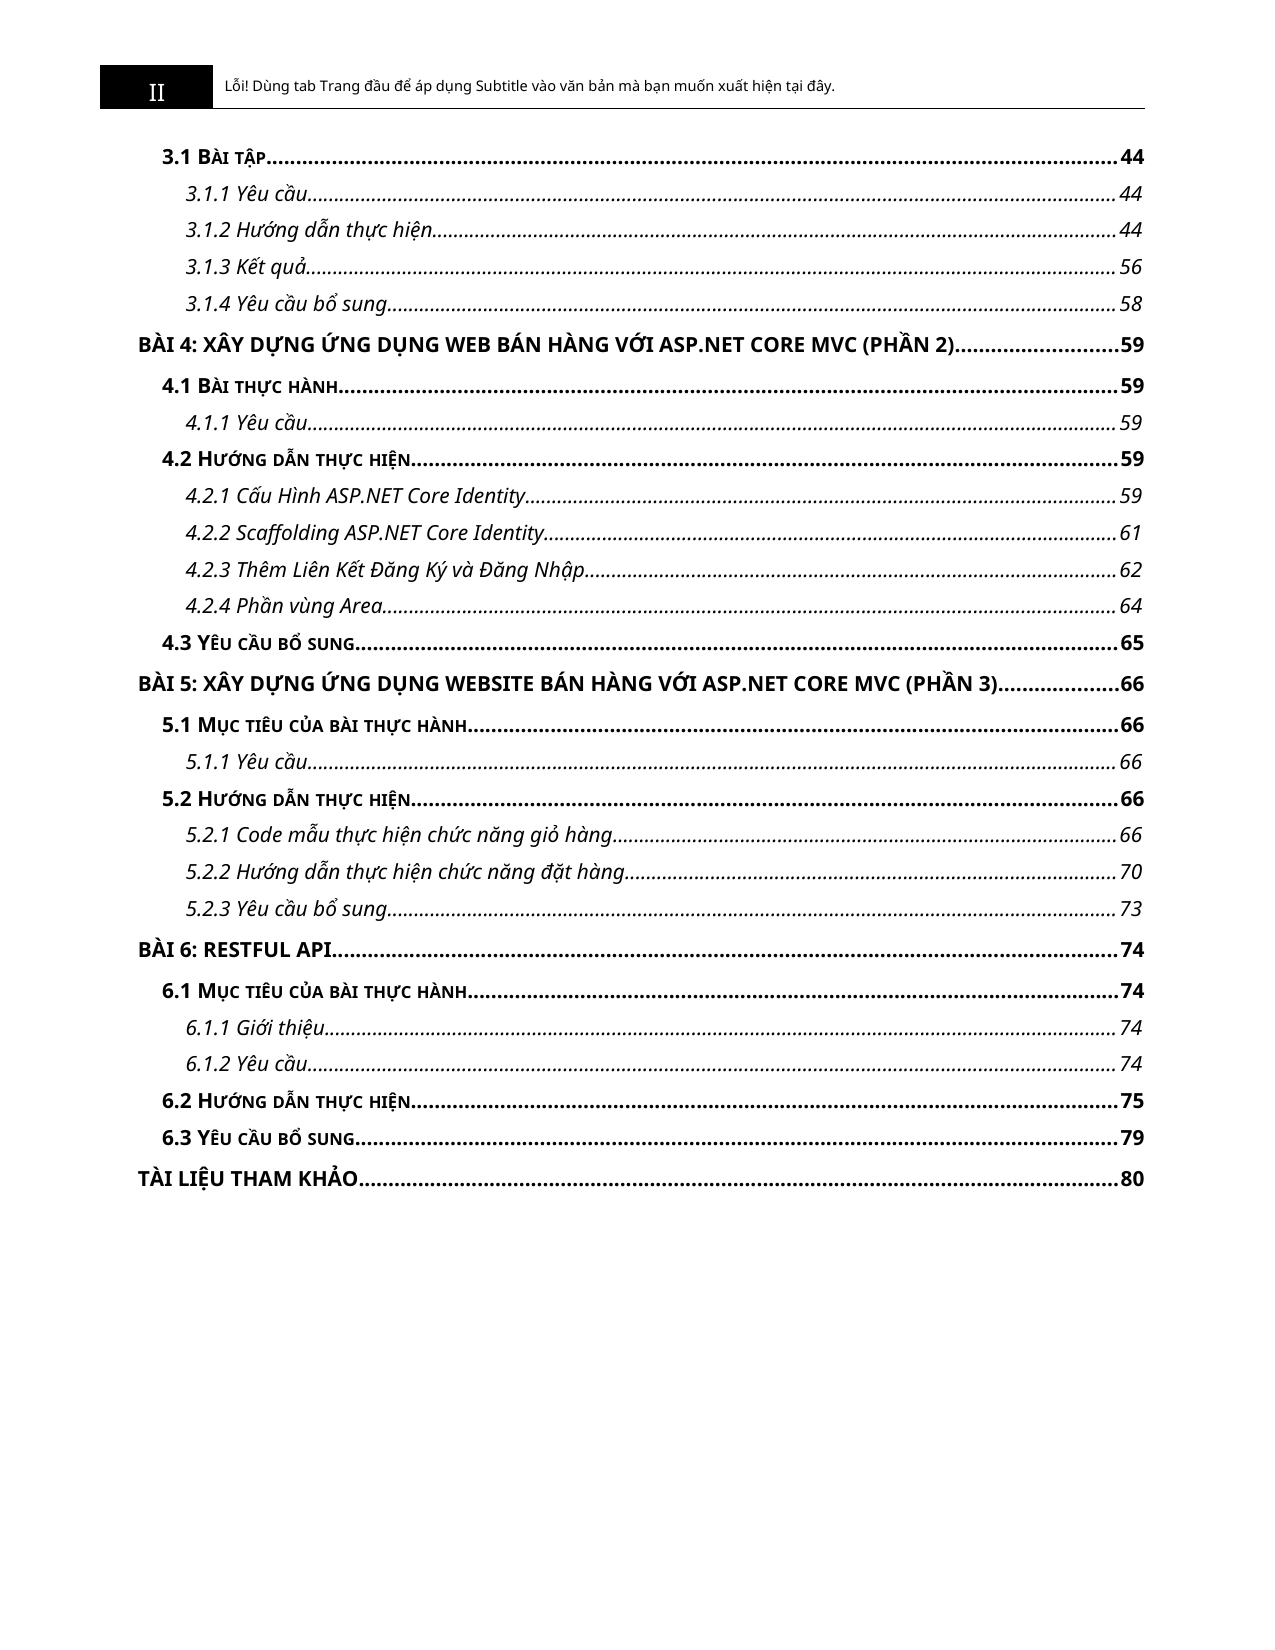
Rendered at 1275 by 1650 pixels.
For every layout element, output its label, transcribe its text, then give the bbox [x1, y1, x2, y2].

text 4.1.1 Yêu cầu 59 [148, 408, 1145, 436]
text 5.1.1 Yêu cầu 66 [148, 747, 1145, 775]
text TÀI LIỆU THAM KHẢO 80 [100, 1164, 1145, 1192]
text 3.1 Bài tập 44 [124, 142, 1145, 170]
text BÀI 5: XÂY DỰNG ỨNG DỤNG WEBSITE BÁN HÀNG VỚI ASP.NET CORE MVC (PHẦN 3) 66 [100, 669, 1145, 698]
text 6.1.2 Yêu cầu 74 [148, 1049, 1145, 1078]
text 4.1 Bài thực hành 59 [124, 371, 1145, 399]
text 6.3 Yêu cầu bổ sung 79 [124, 1123, 1145, 1151]
text 3.1.4 Yêu cầu bổ sung 58 [148, 289, 1145, 317]
text 5.1 Mục tiêu của bài thực hành 66 [124, 710, 1145, 739]
text 5.2.3 Yêu cầu bổ sung 73 [148, 894, 1145, 922]
text 3.1.3 Kết quả 56 [148, 252, 1145, 281]
text 4.3 Yêu cầu bổ sung 65 [124, 628, 1145, 657]
text 4.2.2 Scaffolding ASP.NET Core Identity 61 [148, 518, 1145, 546]
text 5.2.2 Hướng dẫn thực hiện chức năng đặt hàng 70 [148, 857, 1145, 886]
text 4.2.4 Phần vùng Area 64 [148, 592, 1145, 620]
text 5.2 Hướng dẫn thực hiện 66 [124, 784, 1145, 812]
text 6.1 Mục tiêu của bài thực hành 74 [124, 976, 1145, 1004]
text 5.2.1 Code mẫu thực hiện chức năng giỏ hàng 66 [148, 821, 1145, 849]
text 4.2.1 Cấu Hình ASP.NET Core Identity 59 [148, 481, 1145, 510]
text 3.1.2 Hướng dẫn thực hiện 44 [148, 216, 1145, 244]
text BÀI 6: RESTful API 74 [100, 935, 1145, 963]
text 4.2 Hướng dẫn thực hiện 59 [124, 444, 1145, 473]
text 6.2 Hướng dẫn thực hiện 75 [124, 1086, 1145, 1115]
text 3.1.1 Yêu cầu 44 [148, 179, 1145, 207]
text BÀI 4: XÂY DỰNG ỨNG DỤNG WEB BÁN HÀNG VỚI ASP.NET CORE MVC (PHẦN 2) 59 [100, 330, 1145, 358]
text 6.1.1 Giới thiệu 74 [148, 1013, 1145, 1041]
text 4.2.3 Thêm Liên Kết Đăng Ký và Đăng Nhập 62 [148, 555, 1145, 583]
